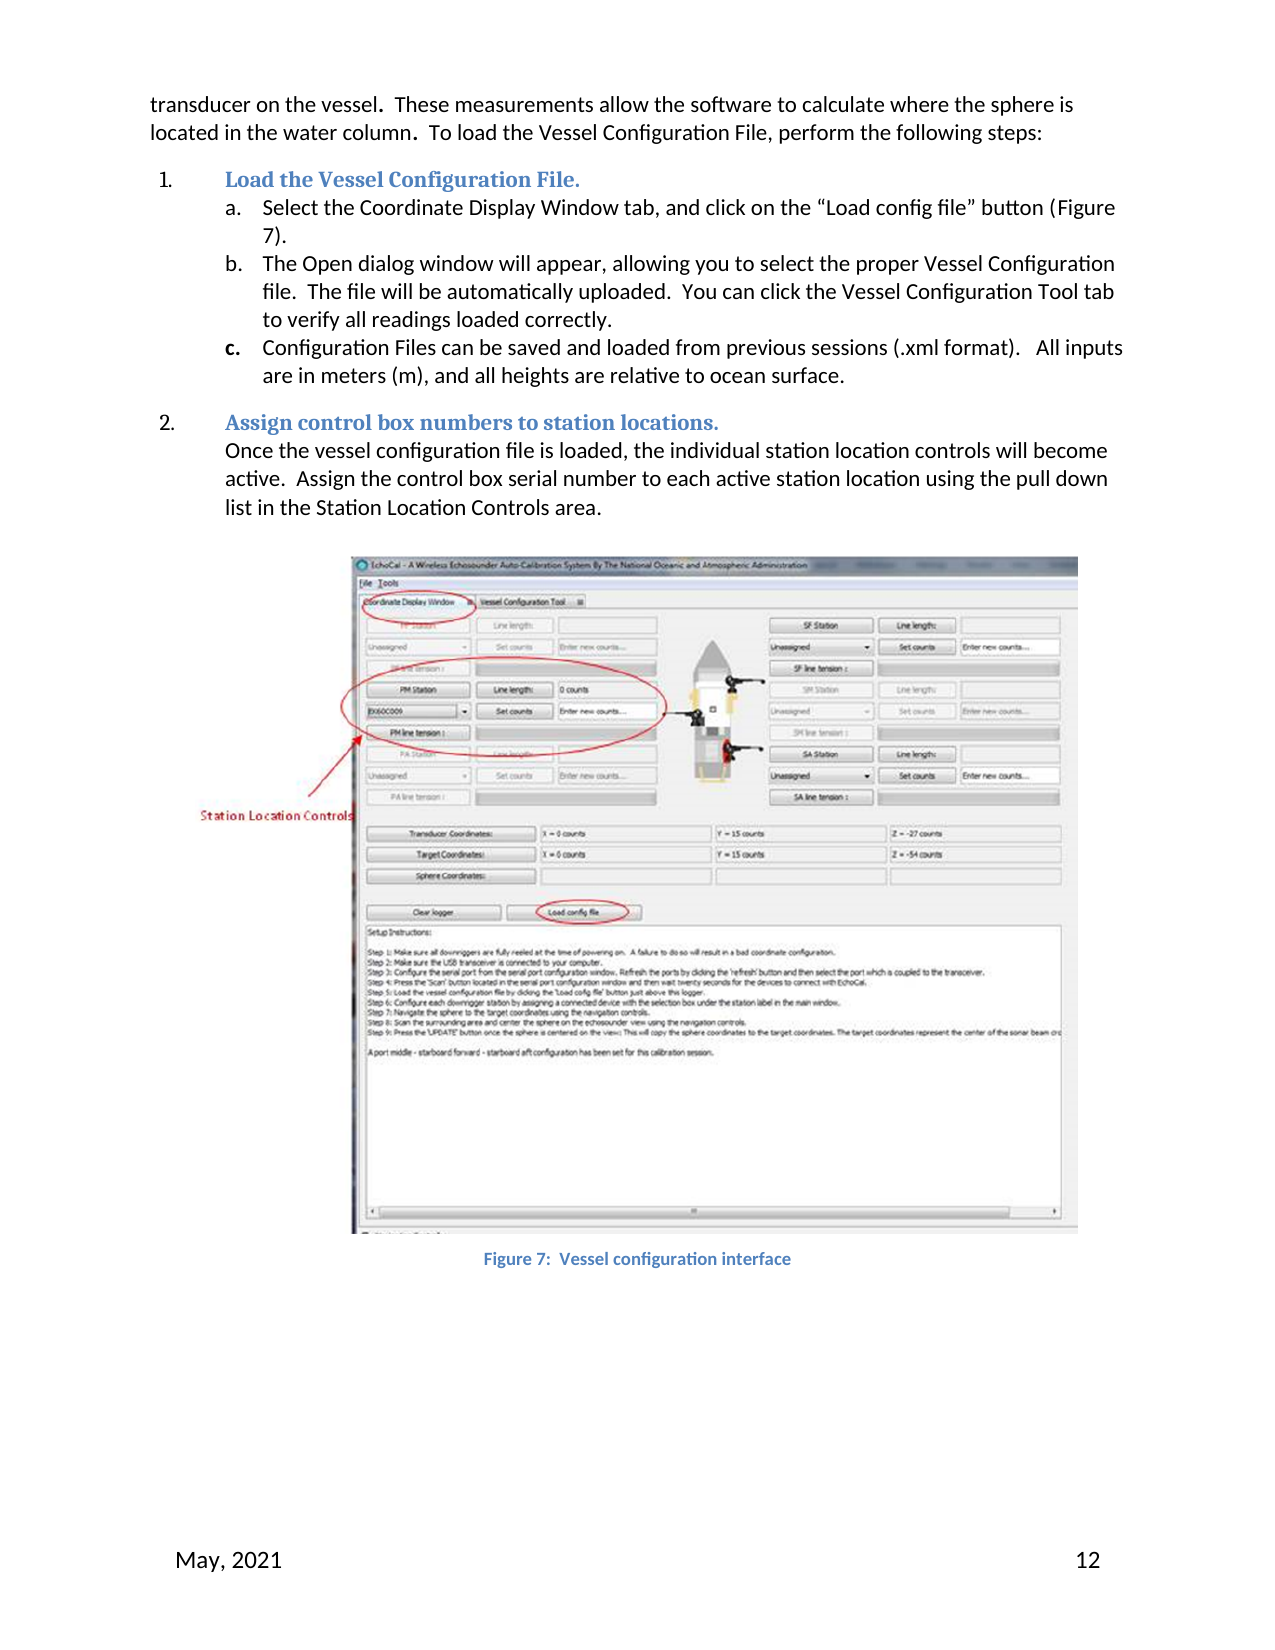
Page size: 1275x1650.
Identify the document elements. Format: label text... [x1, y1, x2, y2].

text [150, 90, 1125, 146]
list The Open dialog window will appear, allowing you to select the proper Vessel Configuration file. The file will be automatically uploaded. You can click the Vessel Configuration Tool tab to verify all readings loaded correctly. [225, 249, 1125, 333]
text Once the vessel configuration file is loaded, the individual station location controls will become active. Assign the control box serial number to each active station location using the pull down list in the Station Location Controls area. [225, 437, 1125, 521]
picture [180, 548, 1095, 1248]
subtitle Load the Vessel Configuration File. [159, 167, 1125, 193]
text Figure 7: Vessel configuration interface [150, 1247, 1125, 1270]
subtitle Assign control box numbers to station locations. [159, 410, 1125, 437]
list Select the Coordinate Display Window tab, and click on the “Load config file” button (Figure 7). [225, 193, 1125, 249]
list Configuration Files can be saved and loaded from previous sessions (.xml format). All inputs are in meters (m), and all heights are relative to ocean surface. [225, 333, 1125, 389]
